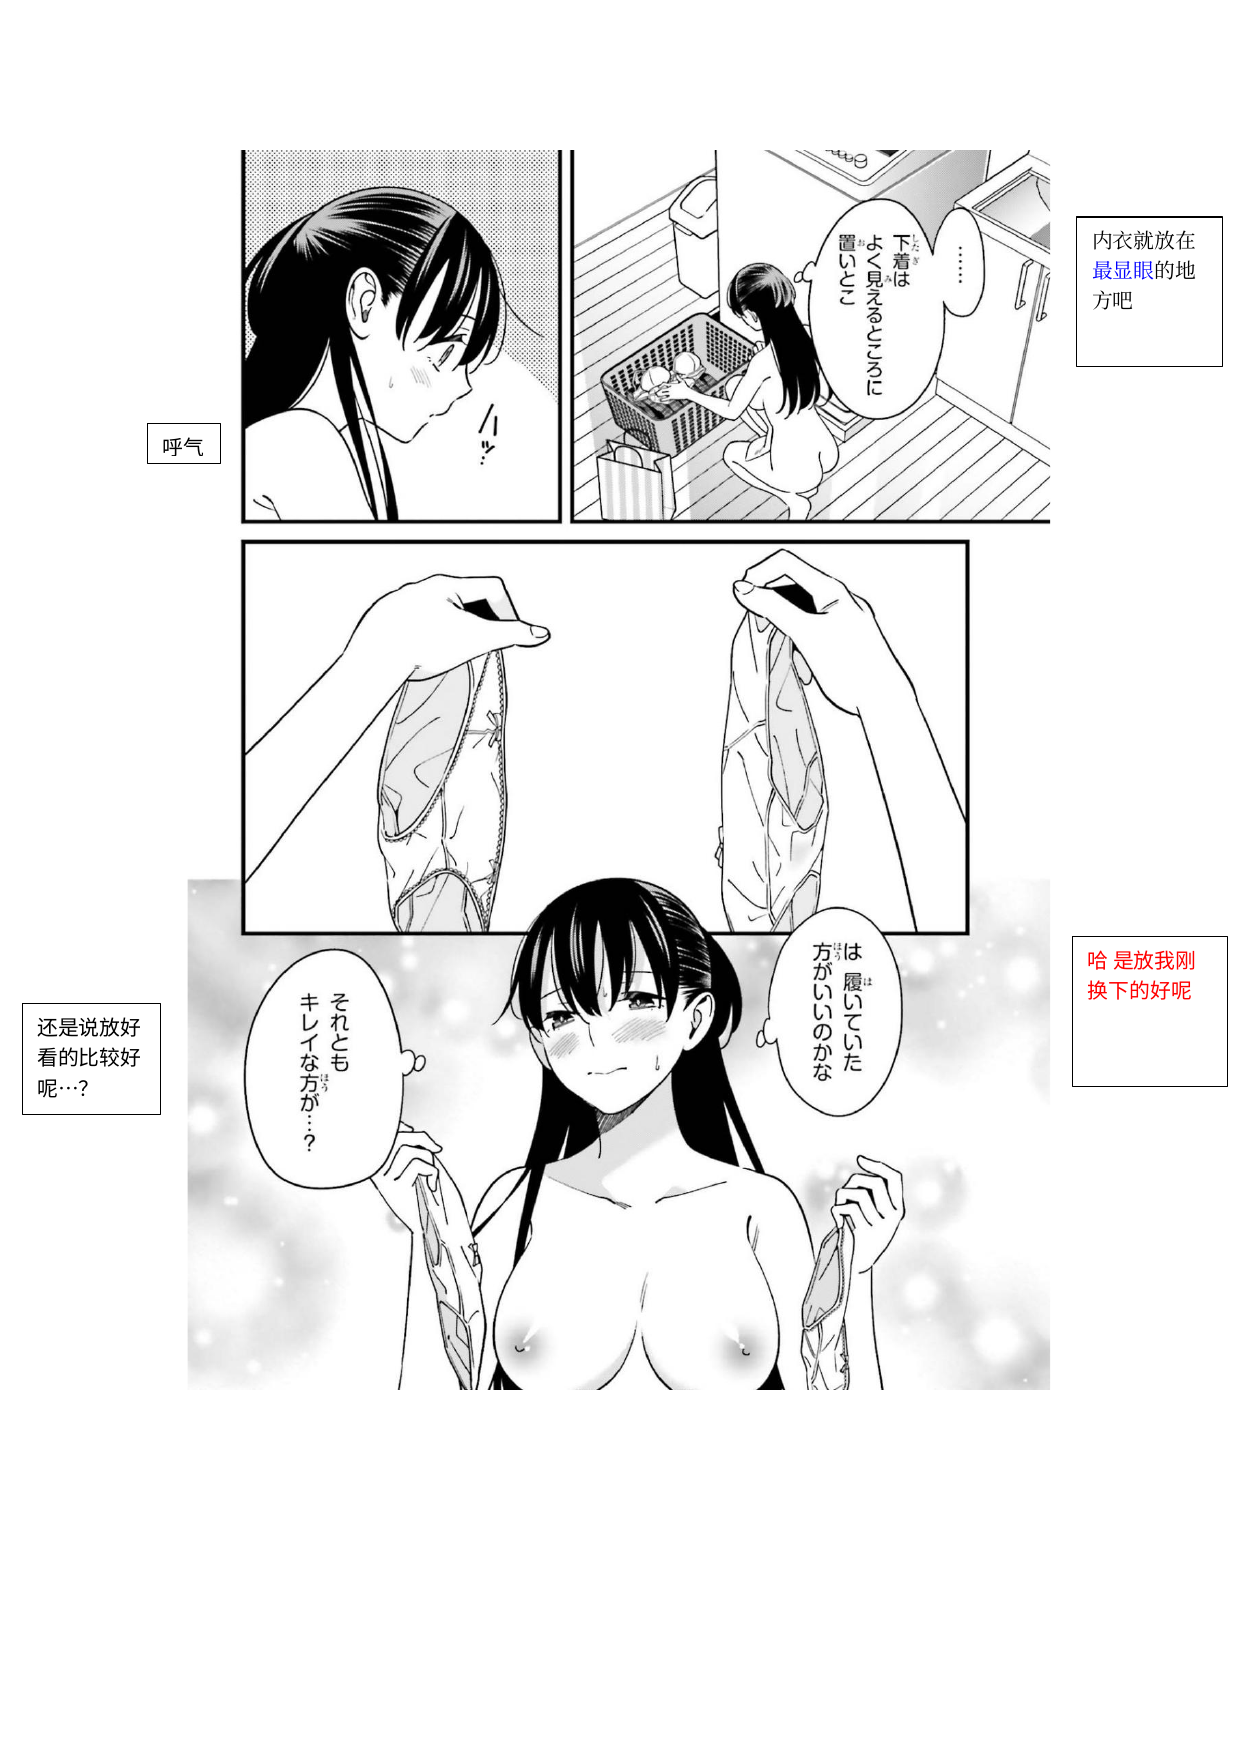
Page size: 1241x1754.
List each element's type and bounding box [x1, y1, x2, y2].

picture [187, 150, 1051, 1390]
